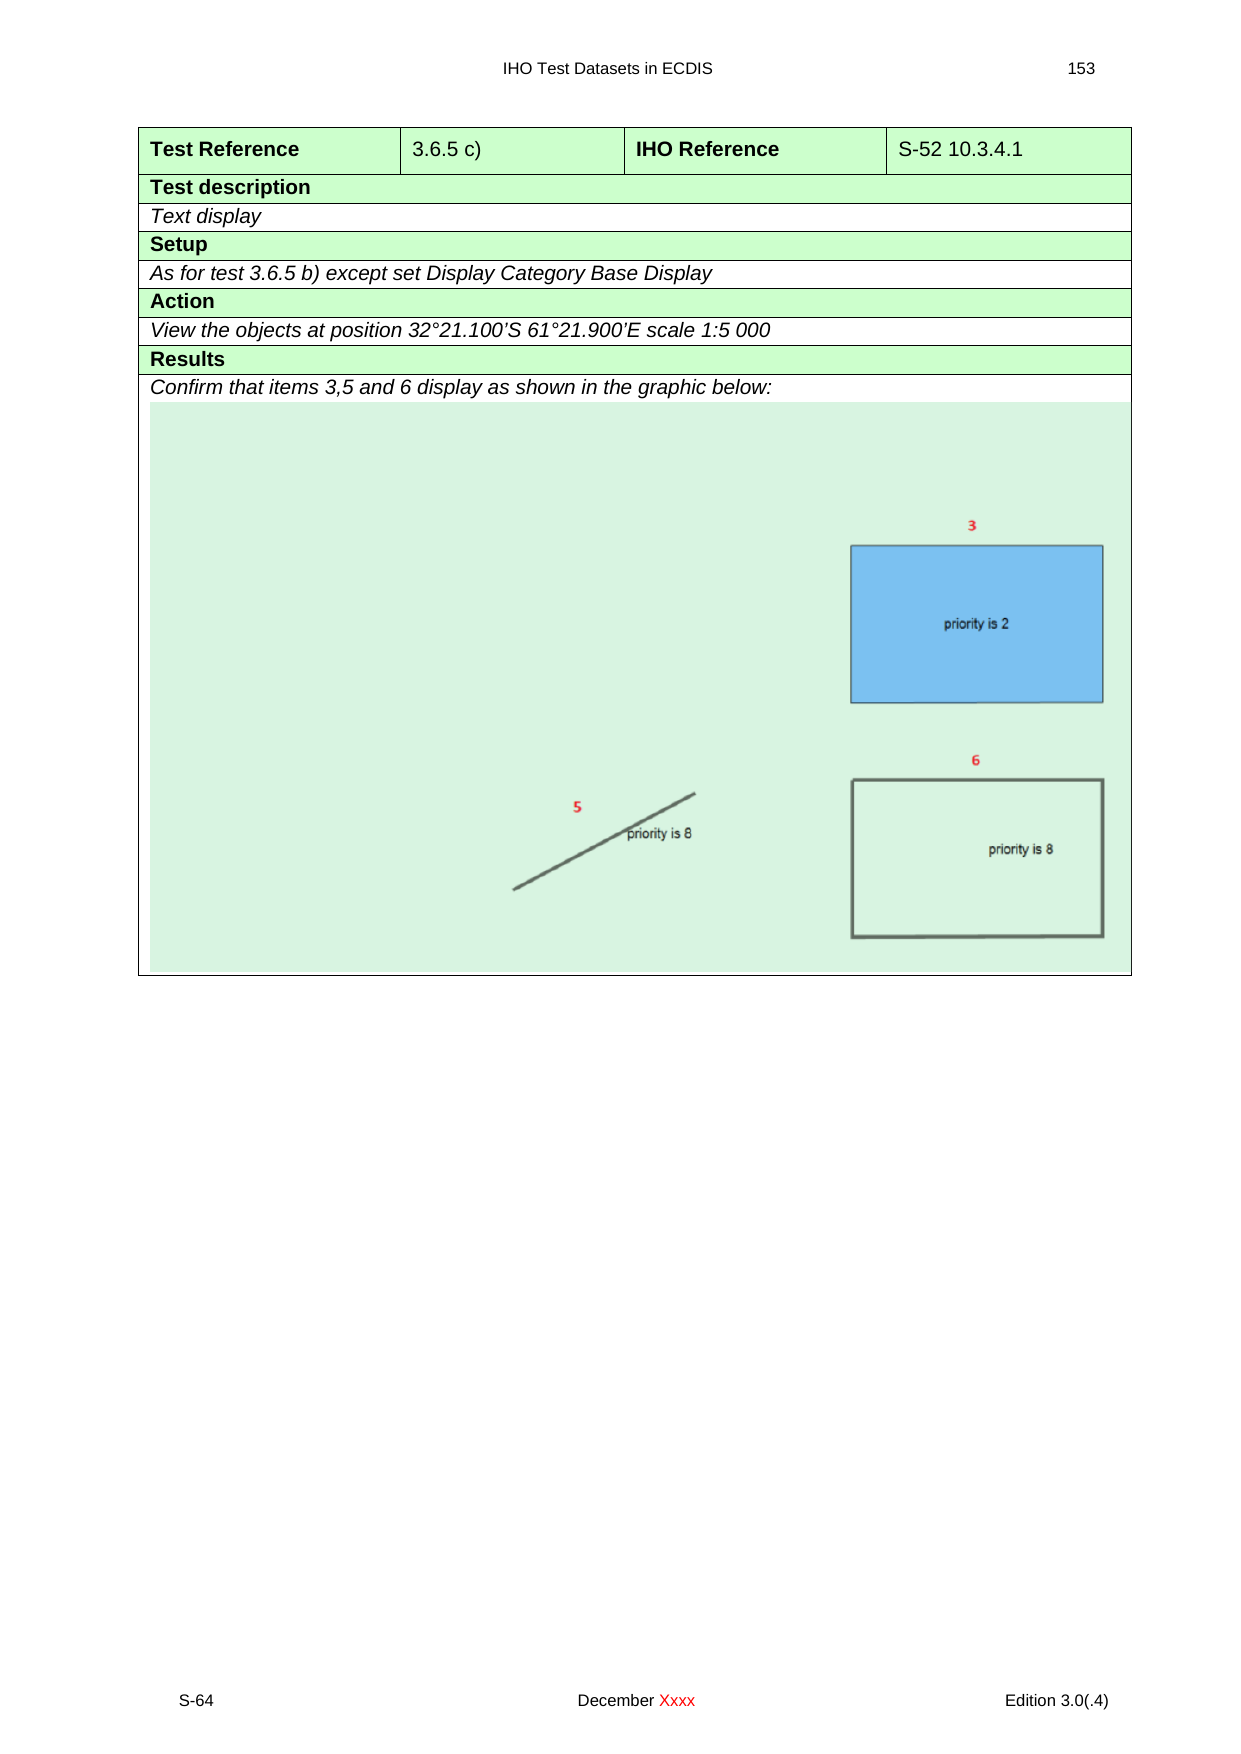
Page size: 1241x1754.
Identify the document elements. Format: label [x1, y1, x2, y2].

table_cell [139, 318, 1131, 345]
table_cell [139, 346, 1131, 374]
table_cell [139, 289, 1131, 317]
picture [150, 402, 1132, 972]
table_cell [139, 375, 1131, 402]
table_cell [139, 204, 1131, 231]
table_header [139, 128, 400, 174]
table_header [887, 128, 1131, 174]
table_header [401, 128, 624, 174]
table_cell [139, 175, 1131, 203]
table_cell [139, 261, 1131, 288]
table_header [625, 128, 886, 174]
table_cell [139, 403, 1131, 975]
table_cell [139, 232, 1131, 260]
